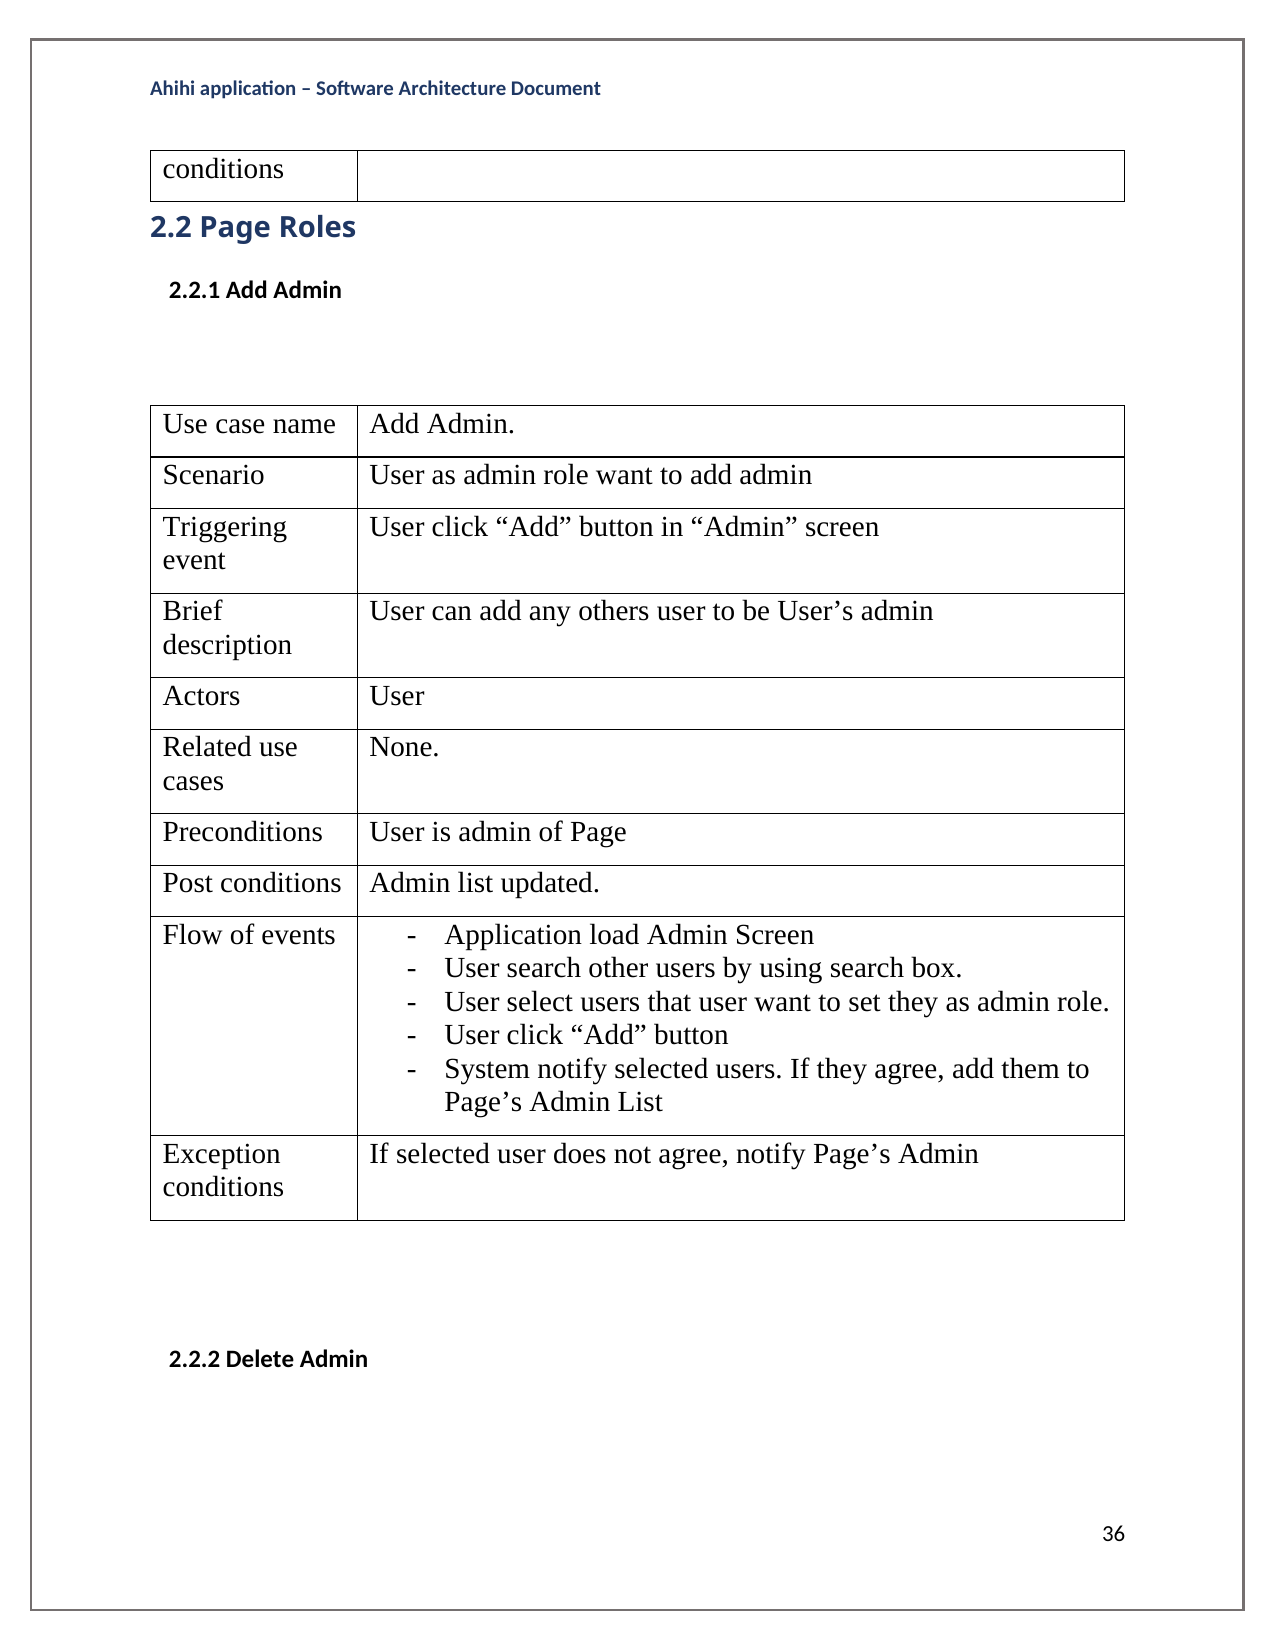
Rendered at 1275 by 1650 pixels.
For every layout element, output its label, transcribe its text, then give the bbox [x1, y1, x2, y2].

table_cell Application load Admin Screen User search other users by using search box. User select users that user want to set they as admin role. User click “Add” button System notify selected users. If they agree, add them to Page’s Admin List [358, 917, 1124, 1135]
table_cell Actors [151, 678, 357, 728]
subtitle 2.2.1 Add Admin [150, 274, 1125, 305]
table_cell Preconditions [151, 814, 357, 864]
table_cell Brief description [151, 594, 357, 677]
table_cell Post conditions [151, 866, 357, 916]
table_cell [151, 151, 357, 201]
table_cell Exception conditions [151, 1136, 357, 1219]
table_cell Scenario [151, 458, 357, 508]
table_cell User [358, 678, 1124, 728]
subtitle 2.2 Page Roles [150, 206, 1125, 246]
table_cell Triggering event [151, 509, 357, 592]
table_cell User as admin role want to add admin [358, 458, 1124, 508]
table_cell Admin list updated. [358, 866, 1124, 916]
subtitle 2.2.2 Delete Admin [150, 1343, 1125, 1373]
table_cell User is admin of Page [358, 814, 1124, 864]
table_cell None. [358, 730, 1124, 813]
table_cell User can add any others user to be User’s admin [358, 594, 1124, 677]
table_cell Related use cases [151, 730, 357, 813]
table_header Use case name [151, 406, 357, 456]
table_cell User click “Add” button in “Admin” screen [358, 509, 1124, 592]
table_cell If selected user does not agree, notify Page’s Admin [358, 1136, 1124, 1219]
table_header Add Admin. [358, 406, 1124, 456]
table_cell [358, 151, 1124, 201]
table_cell Flow of events [151, 917, 357, 1135]
